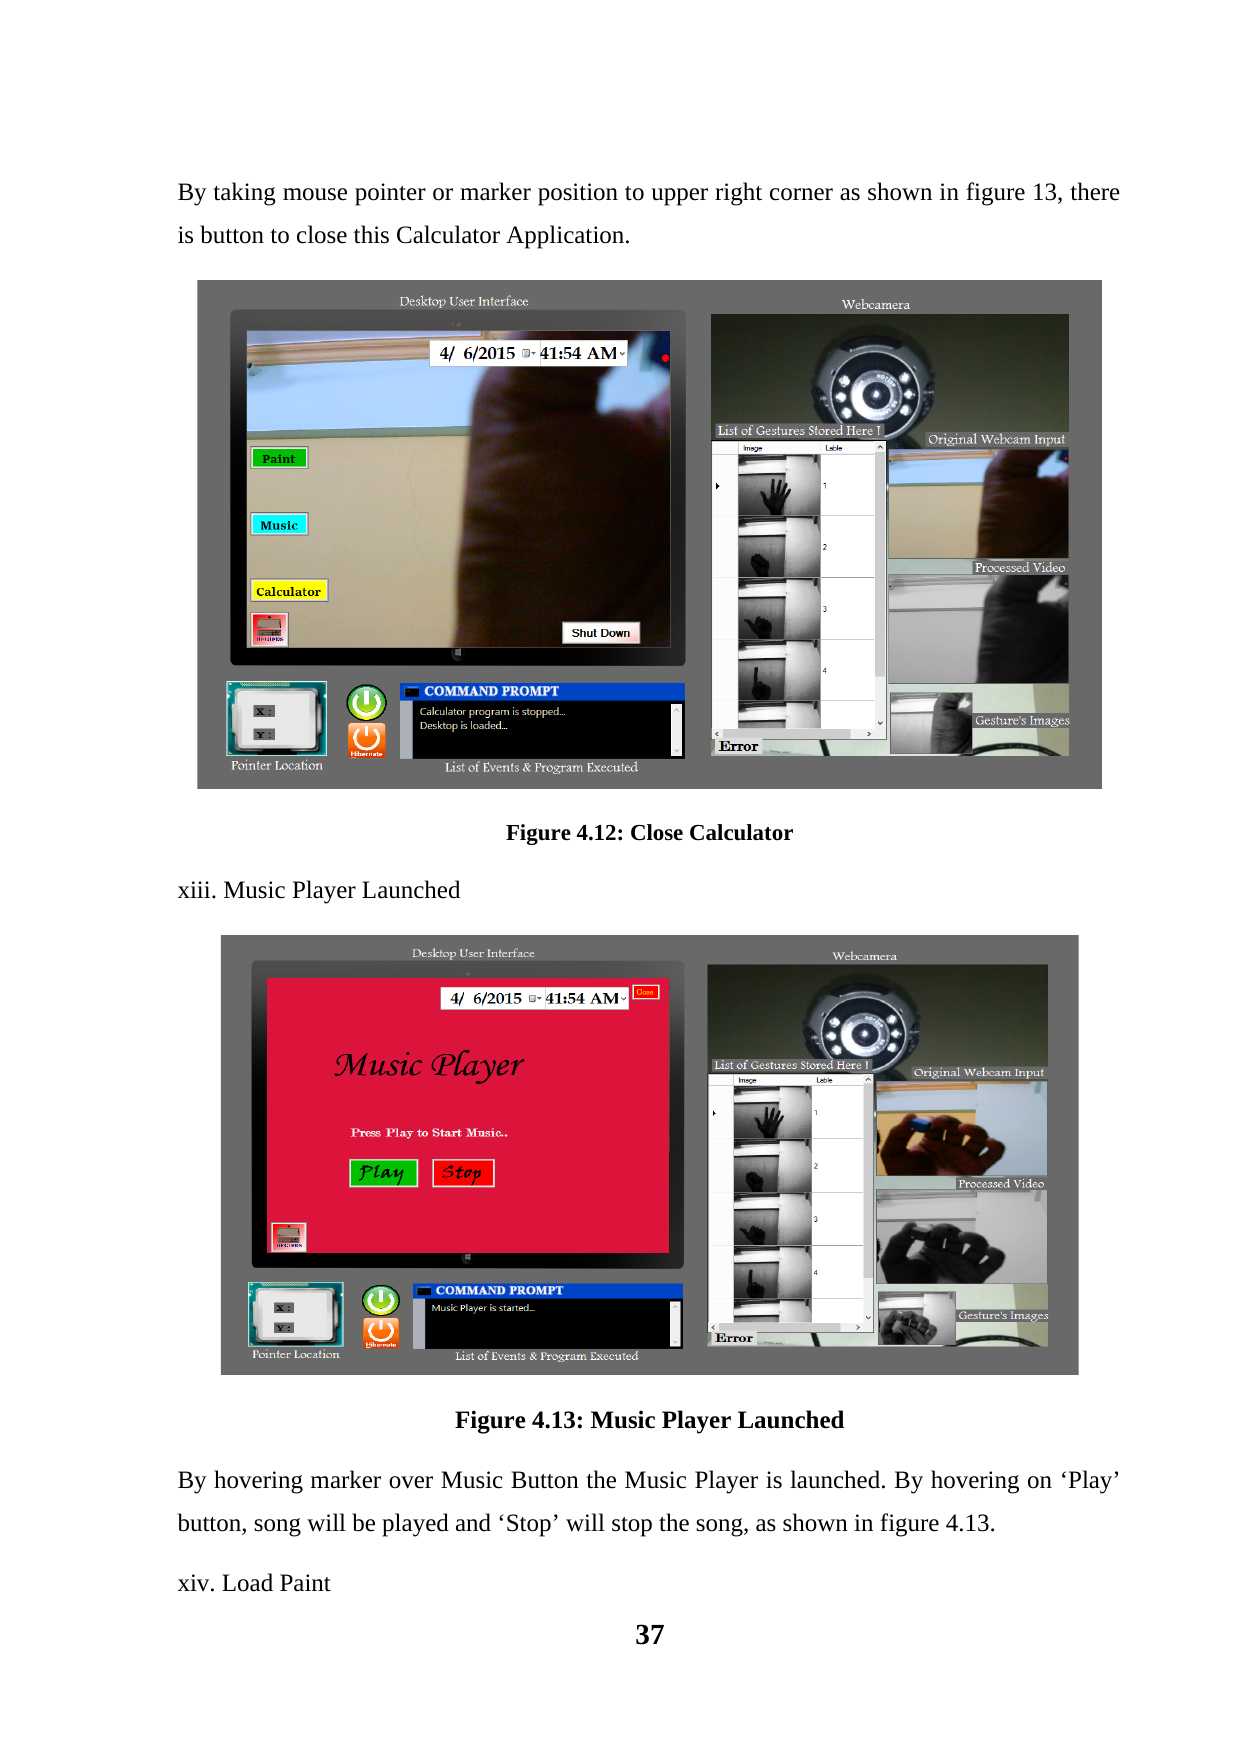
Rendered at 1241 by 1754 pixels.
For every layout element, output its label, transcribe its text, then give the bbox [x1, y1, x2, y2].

text xiv. Load Paint [177, 1568, 1122, 1596]
picture [220, 935, 1079, 1375]
text xiii. Music Player Launched [177, 875, 1122, 904]
text Figure 4.13: Music Player Launched [177, 1405, 1122, 1434]
text By hovering marker over Music Button the Music Player is launched. By hovering on ‘Play’ button, song will be played and ‘Stop’ will stop the song, as shown in figure 4.13. [177, 1465, 1122, 1537]
text Figure 4.12: Close Calculator [177, 819, 1122, 846]
text By taking mouse pointer or marker position to upper right corner as shown in figure 13, there is button to close this Calculator Application. [177, 177, 1122, 249]
picture [197, 280, 1102, 789]
